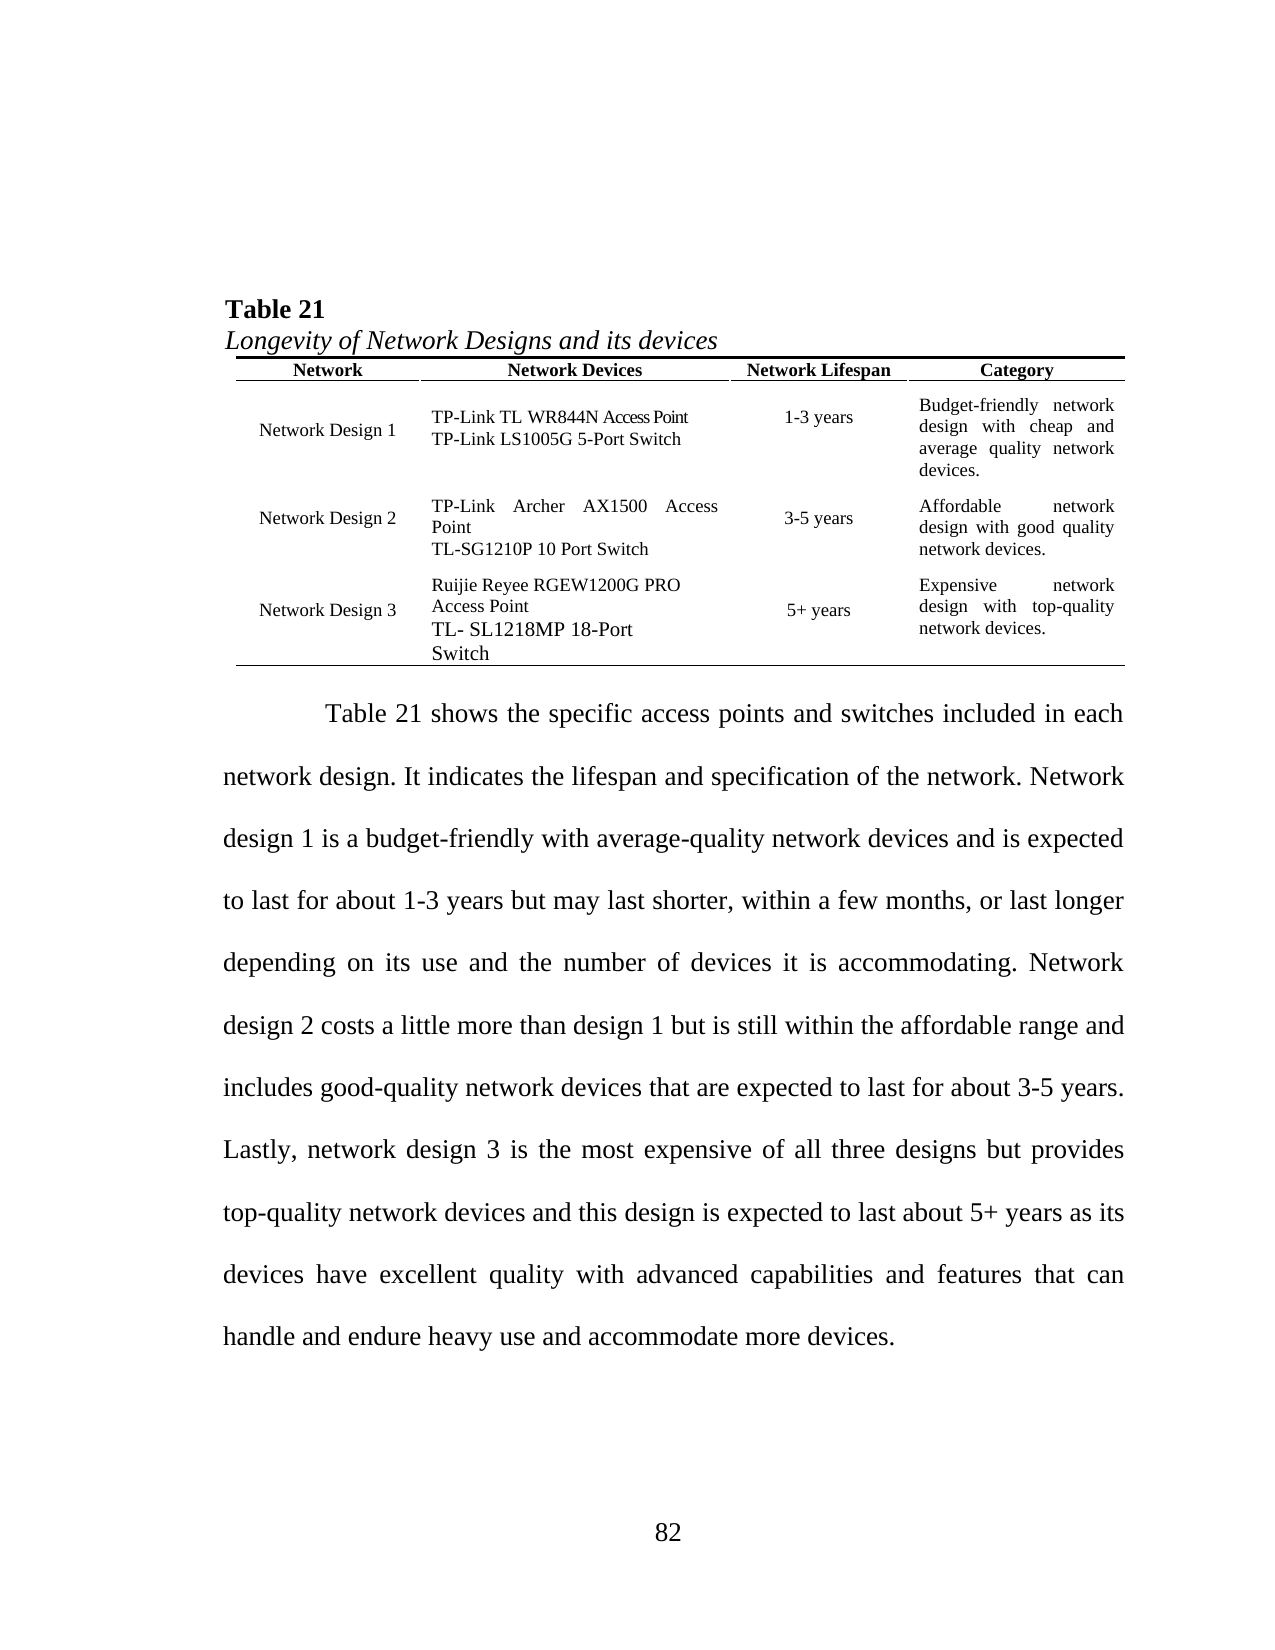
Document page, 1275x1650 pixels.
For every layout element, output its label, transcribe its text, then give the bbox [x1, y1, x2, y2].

table_cell 1-3 years [730, 381, 907, 480]
table_header Network Devices [421, 359, 729, 380]
table_header Network [236, 359, 419, 380]
table_cell 5+ years [730, 561, 907, 665]
text Table 21 shows the specific access points and switches included in each network design. It indicates the lifespan and specification of the network. Network design 1 is a budget-friendly with average-quality network devices and is expected to last for about 1-3 years but may last shorter, within a few months, or last longer depending on its use and the number of devices it is accommodating. Network design 2 costs a little more than design 1 but is still within the affordable range and includes good-quality network devices that are expected to last for about 3-5 years. Lastly, network design 3 is the most expensive of all three designs but provides top-quality network devices and this design is expected to last about 5+ years as its devices have excellent quality with advanced capabilities and features that can handle and endure heavy use and accommodate more devices. [223, 697, 1125, 1351]
table_cell Network Design 2 [236, 482, 420, 559]
table_cell Network Design 1 [236, 381, 420, 480]
text Longevity of Network Designs and its devices [225, 324, 1258, 356]
table_cell TP-Link TL WR844N Access Point TP-Link LS1005G 5-Port Switch [421, 381, 729, 480]
table_cell 3-5 years [730, 482, 907, 559]
table_header Network Lifespan [731, 359, 907, 380]
table_cell Ruijie Reyee RGEW1200G PRO Access Point TL- SL1218MP 18-Port Switch [421, 561, 729, 665]
table_header Category [909, 359, 1125, 380]
table_cell Affordable network design with good quality network devices. [908, 482, 1125, 559]
table_cell TP-Link Archer AX1500 Access Point TL-SG1210P 10 Port Switch [421, 482, 729, 559]
table_cell Expensive network design with top-quality network devices. [908, 561, 1125, 665]
table_cell Budget-friendly network design with cheap and average quality network devices. [908, 381, 1125, 480]
text Table 21 [225, 293, 1258, 324]
table_cell Network Design 3 [236, 561, 420, 665]
